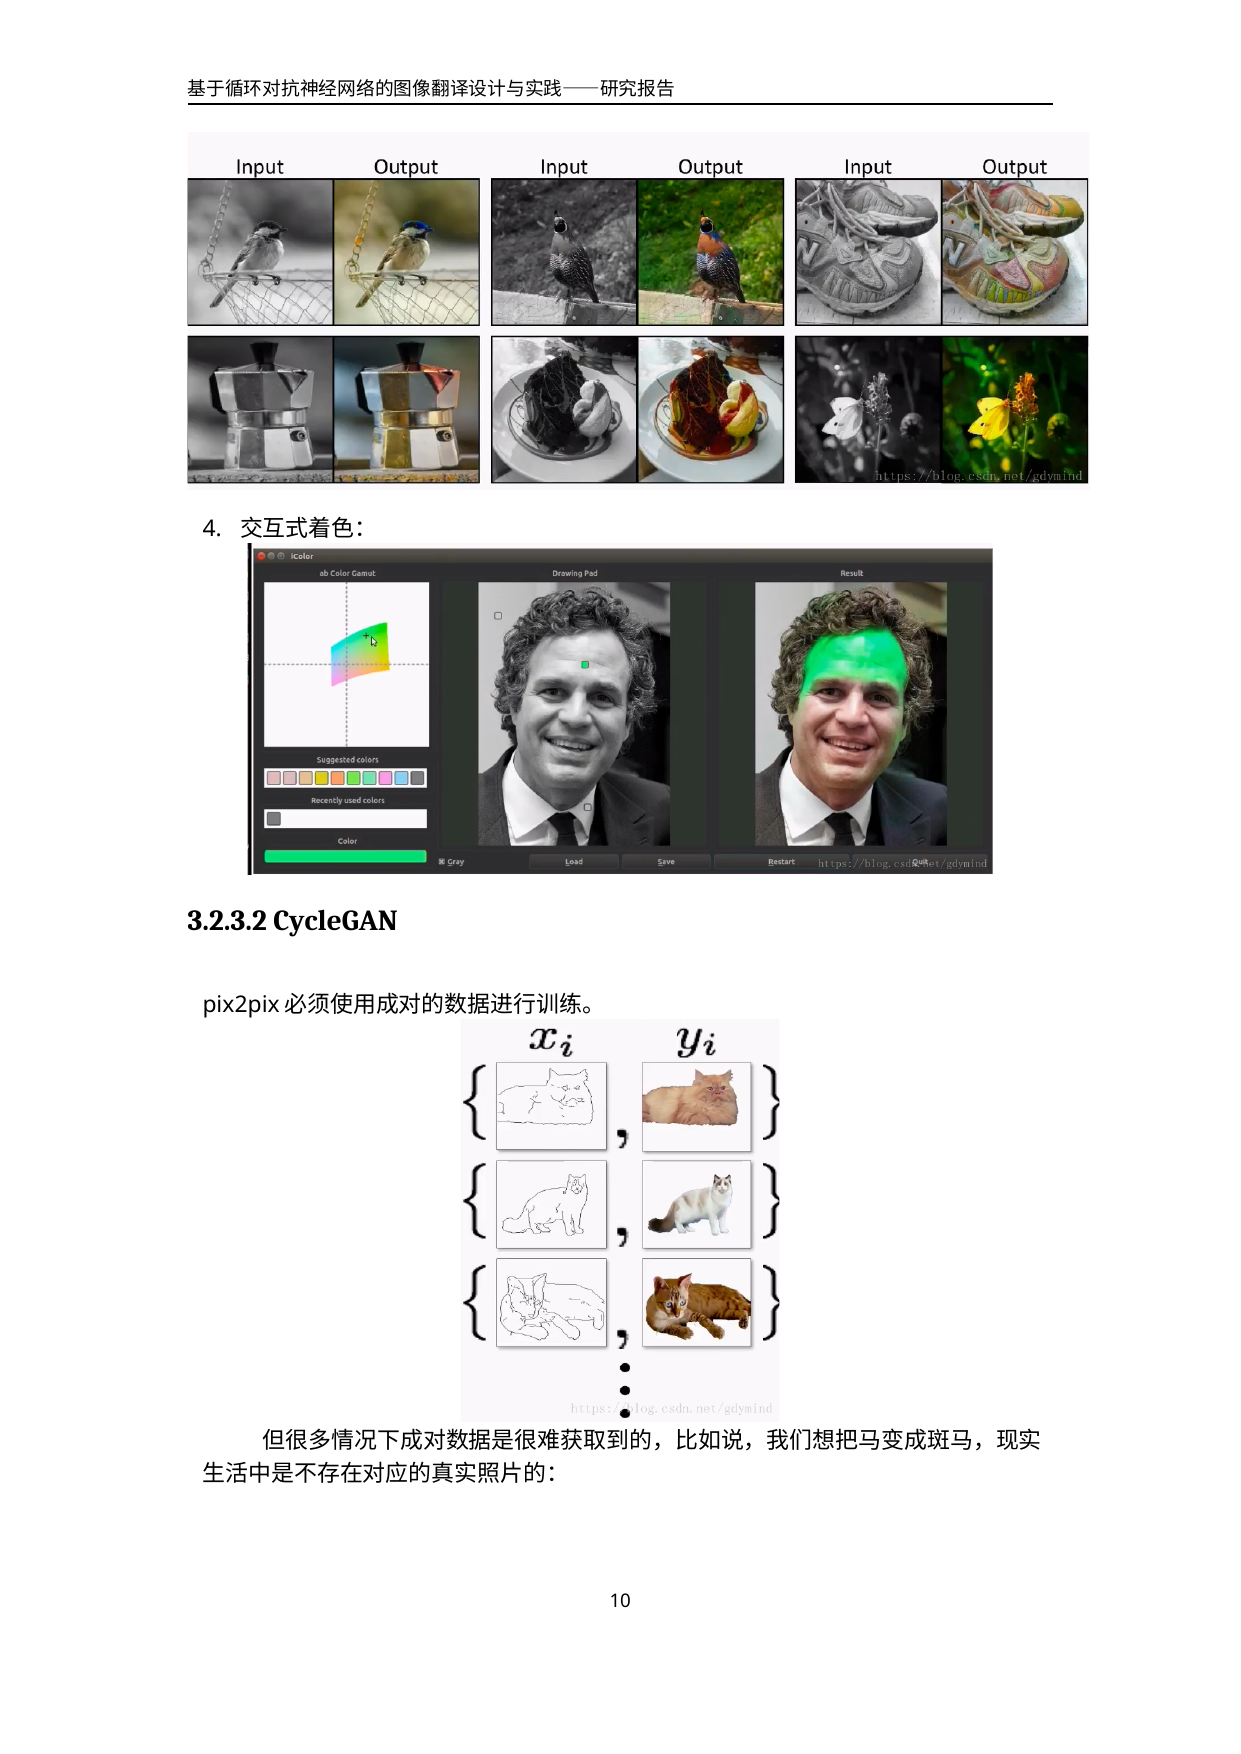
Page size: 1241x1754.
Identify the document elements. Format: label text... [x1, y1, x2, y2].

subtitle 3.2.3.2 CycleGAN [187, 904, 1053, 937]
picture [187, 132, 1090, 490]
text 但很多情况下成对数据是很难获取到的，比如说，我们想把马变成斑马，现实生活中是不存在对应的真实照片的： [202, 1422, 1053, 1488]
list 交互式着色： [202, 510, 1053, 543]
text pix2pix必须使用成对的数据进行训练。 [202, 986, 1053, 1019]
picture [460, 1019, 780, 1422]
picture [247, 543, 993, 875]
